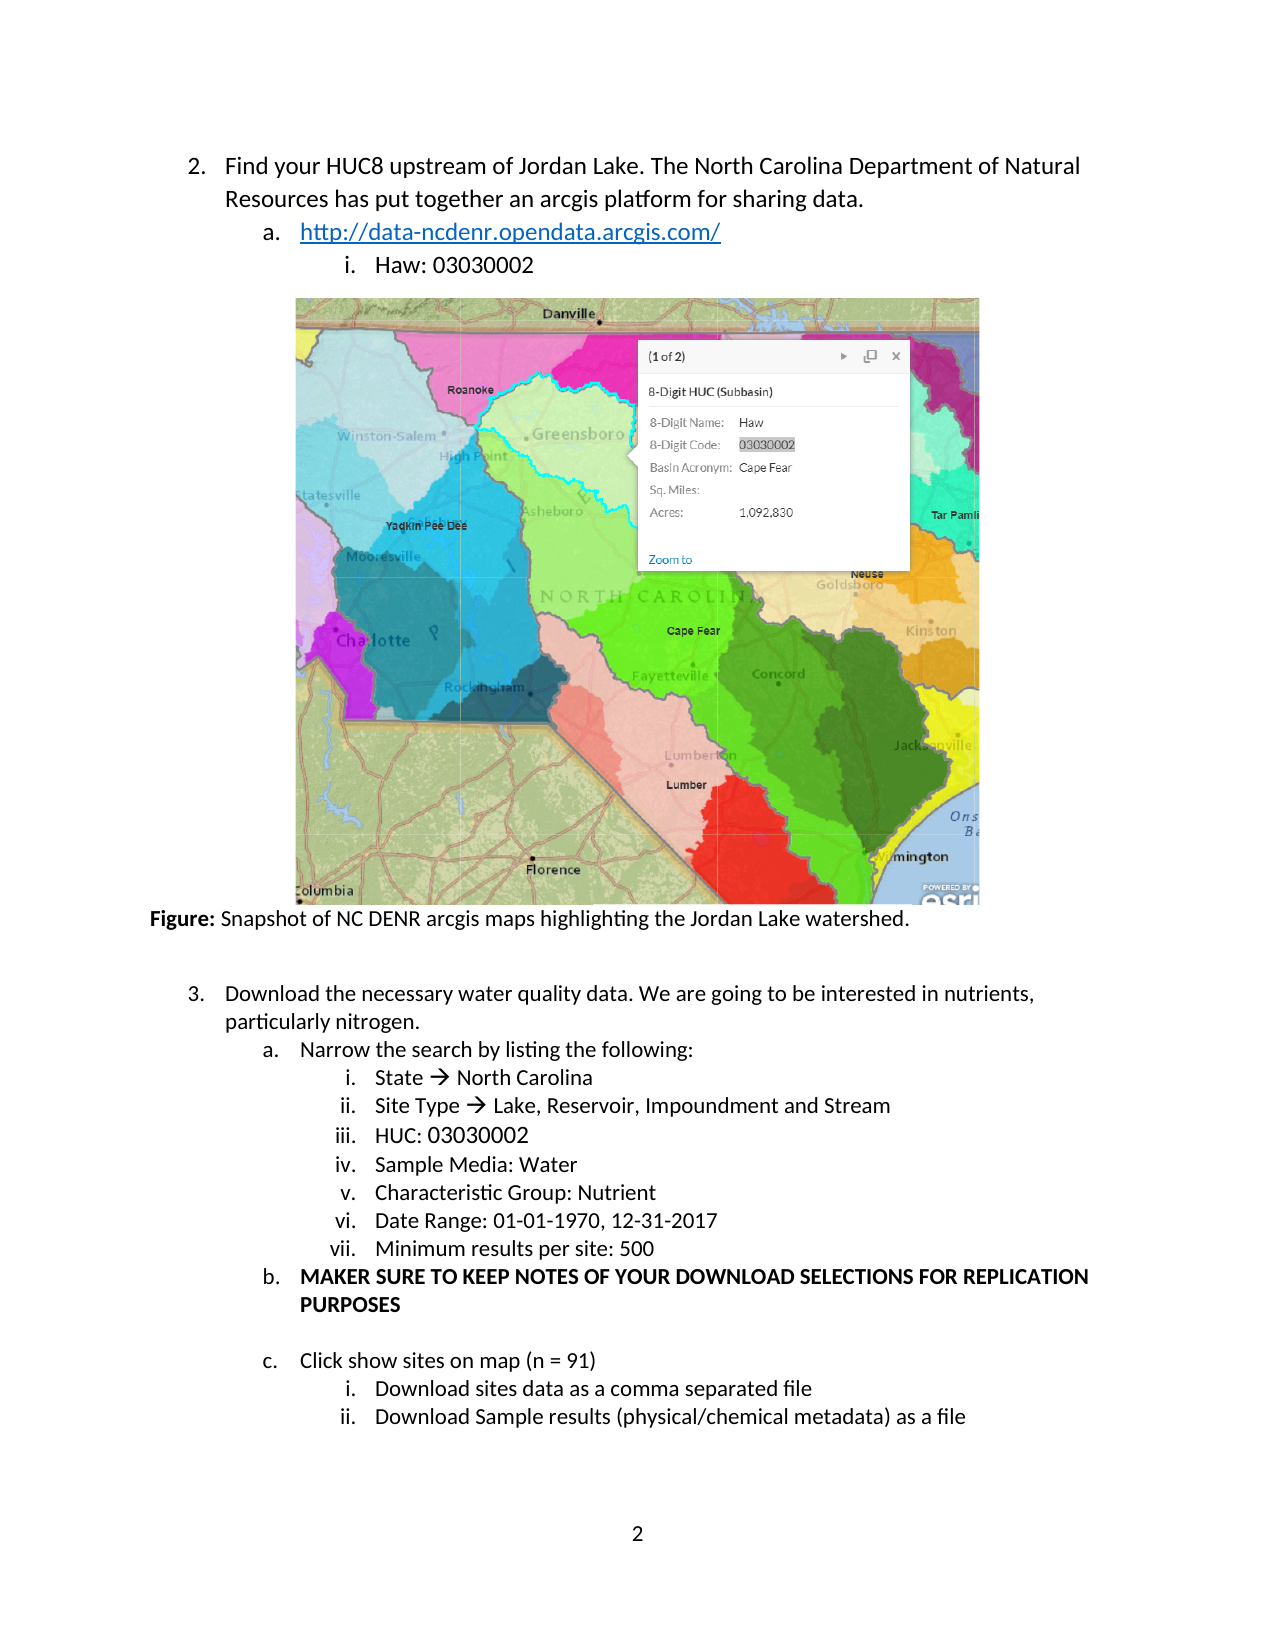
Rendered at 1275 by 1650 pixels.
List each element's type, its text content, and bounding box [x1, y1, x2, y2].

list Sample Media: Water [356, 1150, 1125, 1178]
list State North Carolina [356, 1063, 1125, 1092]
list Characteristic Group: Nutrient [356, 1178, 1125, 1206]
list Click show sites on map (n = 91) [262, 1346, 1125, 1374]
list http://data-ncdenr.opendata.arcgis.com/ [262, 216, 1125, 246]
list Minimum results per site: 500 [356, 1234, 1125, 1262]
text Figure: Snapshot of NC DENR arcgis maps highlighting the Jordan Lake watershed. [150, 904, 1125, 933]
list Find your HUC8 upstream of Jordan Lake. The North Carolina Department of Natural Resources has put together an arcgis platform for sharing data. [187, 150, 1125, 213]
list HUC: 03030002 [356, 1119, 1125, 1150]
list Site Type Lake, Reservoir, Impoundment and Stream [356, 1092, 1125, 1119]
list MAKER SURE TO KEEP NOTES OF YOUR DOWNLOAD SELECTIONS FOR REPLICATION PURPOSES [262, 1262, 1125, 1318]
list Date Range: 01-01-1970, 12-31-2017 [356, 1206, 1125, 1234]
list Haw: 03030002 [356, 249, 1125, 279]
list Narrow the search by listing the following: [262, 1036, 1125, 1063]
list Download Sample results (physical/chemical metadata) as a file [356, 1402, 1125, 1430]
picture [295, 298, 980, 905]
list Download sites data as a comma separated file [356, 1374, 1125, 1402]
list Download the necessary water quality data. We are going to be interested in nutrients, particularly nitrogen. [187, 979, 1125, 1036]
